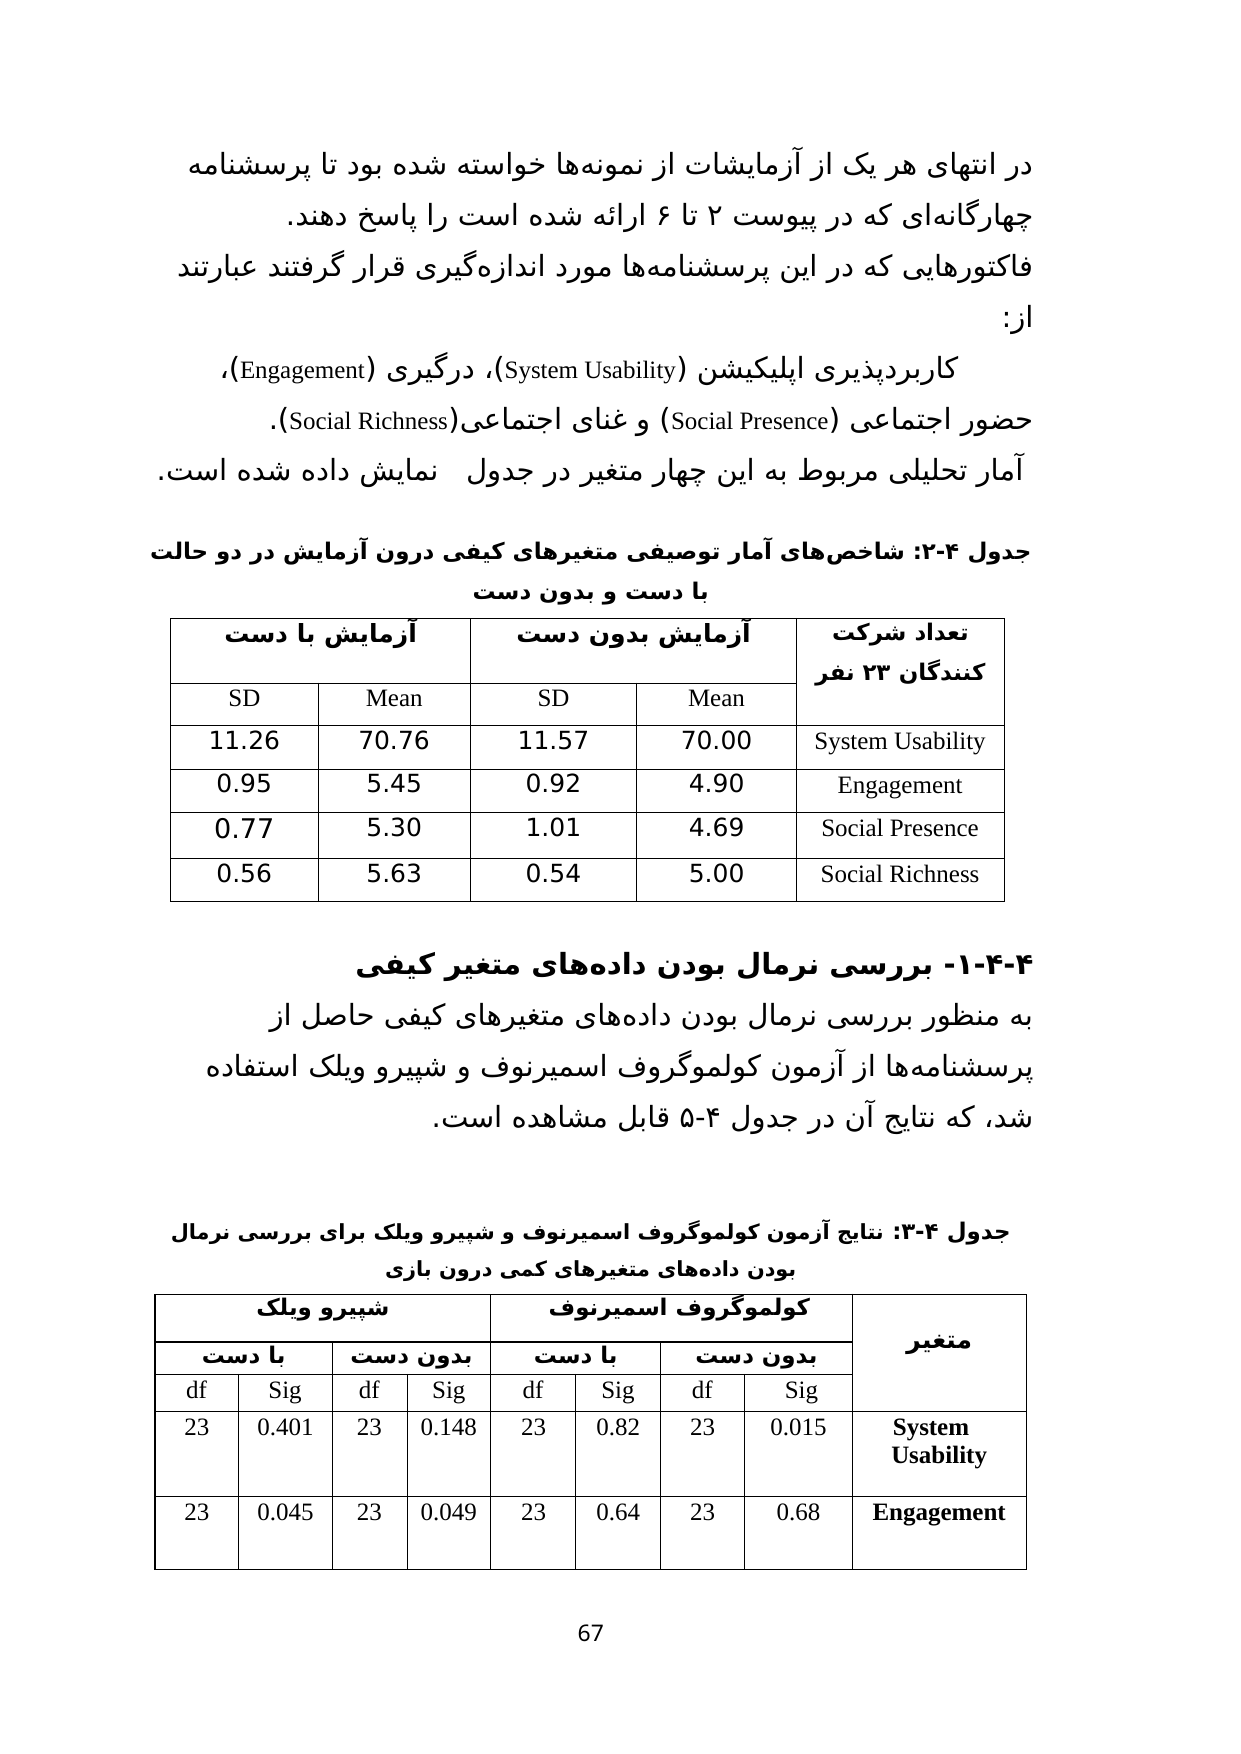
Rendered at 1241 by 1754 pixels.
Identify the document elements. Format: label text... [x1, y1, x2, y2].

table_cell Sig [576, 1375, 660, 1411]
table_cell 23 [491, 1412, 575, 1496]
table_cell 4.90 [637, 770, 796, 812]
table_cell 23 [661, 1497, 744, 1569]
table_cell Engagement [853, 1497, 1026, 1569]
table_cell Social Presence [797, 813, 1004, 858]
table_cell SD [471, 684, 636, 725]
table_cell 23 [491, 1497, 575, 1569]
table_header آزمایش بدون دست [471, 619, 796, 682]
table_cell 0.77 [171, 813, 318, 858]
table_cell 23 [156, 1412, 238, 1496]
text جدول ۴-۳: نتایج آزمون کولموگروف اسمیرنوف و شپیرو ویلک برای بررسی نرمال بودن داده‌های متغیر‌های کمی درون بازی [148, 1218, 1033, 1281]
table_header آزمایش با دست [171, 619, 470, 682]
table_cell 0.54 [471, 859, 636, 901]
table_cell 0.92 [471, 770, 636, 812]
table_cell System Usability [797, 726, 1004, 769]
table_cell 0.56 [171, 859, 318, 901]
text در انتهای هر یک از آزمایشات از نمونه‌ها خواسته شده بود تا پرسشنامه چهارگانه‌ای که در پیوست ۲ تا ۶ ارائه شده است را پاسخ دهند. فاکتورهایی که در این پرسشنامه‌ها مورد اندازه‌گیری قرار گرفتند عبارتند از: [148, 148, 1033, 334]
table_cell Social Richness [797, 859, 1004, 901]
text جدول ۴-۲: شاخص‌های آمار توصیفی متغیرهای کیفی درون آزمایش در دو حالت با دست و بدون دست [148, 538, 1033, 604]
table_header تعداد شرکت کنندگان ۲۳ نفر [797, 619, 1004, 725]
table_cell Sig [239, 1375, 332, 1411]
table_cell 4.69 [637, 813, 796, 858]
table_cell 70.76 [319, 726, 470, 769]
table_cell Sig [408, 1375, 490, 1411]
text به منظور بررسی نرمال بودن داده‌های متغیرهای کیفی حاصل از پرسشنامه‌ها از آزمون کولموگروف اسمیرنوف و شپیرو ویلک استفاده شد، که نتایج آن در جدول ۴-۵ قابل مشاهده است. [148, 998, 1033, 1134]
table_cell SD [171, 684, 318, 725]
table_cell 5.45 [319, 770, 470, 812]
table_cell 5.63 [319, 859, 470, 901]
table_cell 23 [333, 1412, 407, 1496]
table_cell Sig [745, 1375, 852, 1411]
table_cell df [491, 1375, 575, 1411]
table_cell df [333, 1375, 407, 1411]
table_cell 11.57 [471, 726, 636, 769]
table_cell Mean [319, 684, 470, 725]
table_cell 1.01 [471, 813, 636, 858]
table_cell 23 [156, 1497, 238, 1569]
table_header شپیرو ویلک [156, 1295, 490, 1341]
table_cell System Usability [853, 1412, 1026, 1496]
table_cell 5.00 [637, 859, 796, 901]
table_cell 0.015 [745, 1412, 852, 1496]
table_cell 0.95 [171, 770, 318, 812]
table_cell 0.68 [745, 1497, 852, 1569]
table_cell Engagement [797, 770, 1004, 812]
table_cell df [661, 1375, 744, 1411]
table_cell 70.00 [637, 726, 796, 769]
table_cell بدون دست [661, 1343, 852, 1374]
table_cell بدون دست [333, 1343, 490, 1374]
table_header کولموگروف اسمیرنوف [491, 1295, 852, 1341]
text کاربردپذیری اپلیکیشن (System Usability)، درگیری (Engagement)، حضور اجتماعی (Social Presence) و غنای اجتماعی(Social Richness). [148, 351, 1033, 436]
text ۱-۴-۴- بررسی نرمال بودن داده‌های متغیر کیفی [148, 947, 1033, 981]
table_cell 23 [333, 1497, 407, 1569]
text آمار تحلیلی مربوط به این چهار متغیر در جدول نمایش داده شده است. [148, 453, 1033, 487]
table_cell 0.64 [576, 1497, 660, 1569]
table_cell 11.26 [171, 726, 318, 769]
table_cell 0.148 [408, 1412, 490, 1496]
table_cell با دست [156, 1343, 332, 1374]
table_cell 0.82 [576, 1412, 660, 1496]
table_cell 23 [661, 1412, 744, 1496]
table_cell 0.045 [239, 1497, 332, 1569]
table_cell با دست [491, 1343, 660, 1374]
table_cell 0.401 [239, 1412, 332, 1496]
table_header متغیر [853, 1295, 1026, 1411]
table_cell 0.049 [408, 1497, 490, 1569]
table_cell df [156, 1375, 238, 1411]
table_cell Mean [637, 684, 796, 725]
table_cell 5.30 [319, 813, 470, 858]
